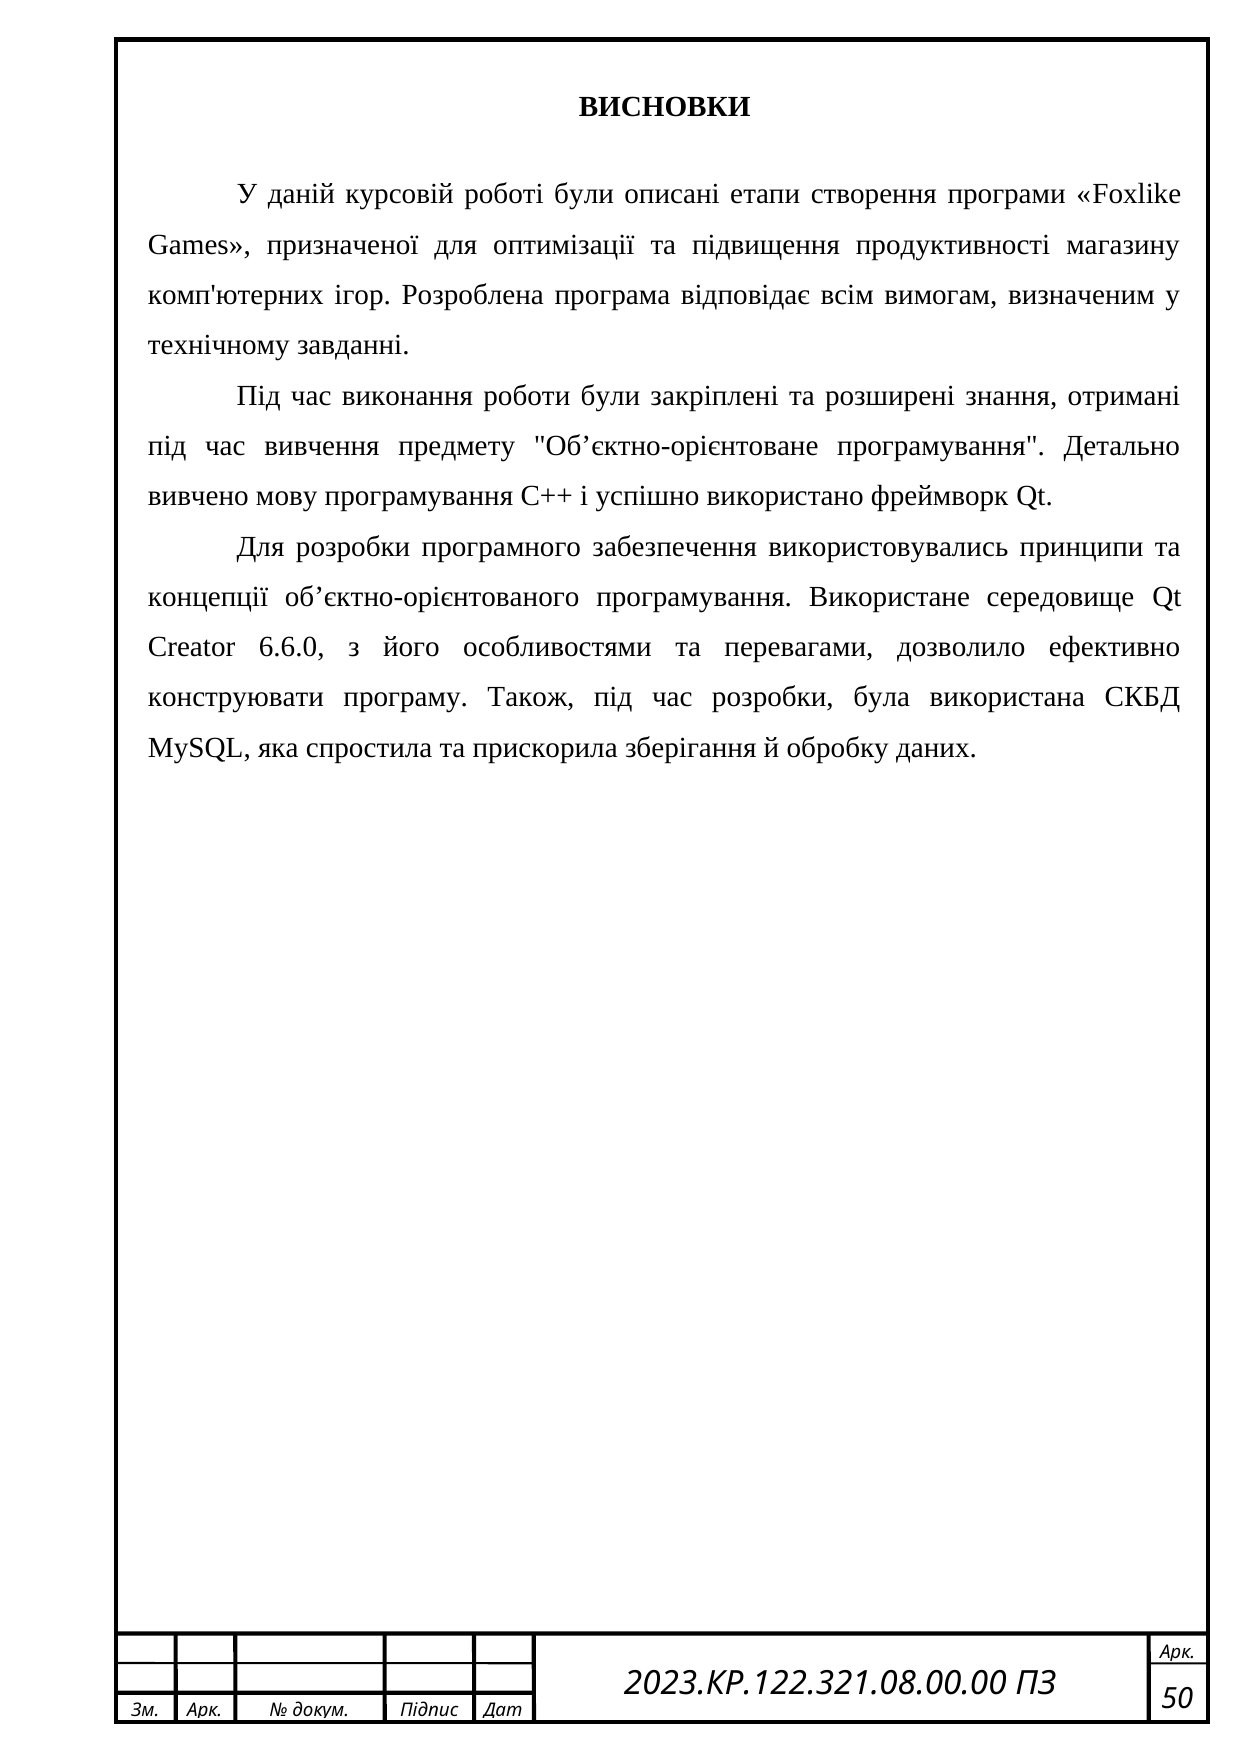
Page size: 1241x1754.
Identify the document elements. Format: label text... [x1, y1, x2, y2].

text Під час виконання роботи були закріплені та розширені знання, отримані під час вивчення предмету "Об’єктно-орієнтоване програмування". Детально вивчено мову програмування C++ і успішно використано фреймворк Qt. [148, 378, 1181, 512]
text У даній курсовій роботі були описані етапи створення програми «Foxlike Games», призначеної для оптимізації та підвищення продуктивності магазину комп'ютерних ігор. Розроблена програма відповідає всім вимогам, визначеним у технічному завданні. [148, 176, 1181, 361]
text Для розробки програмного забезпечення використовувались принципи та концепції об’єктно-орієнтованого програмування. Використане середовище Qt Creator 6.6.0, з його особливостями та перевагами, дозволило ефективно конструювати програму. Також, під час розробки, була використана СКБД MySQL, яка спростила та прискорила зберігання й обробку даних. [148, 529, 1181, 763]
text Висновки [148, 89, 1181, 122]
